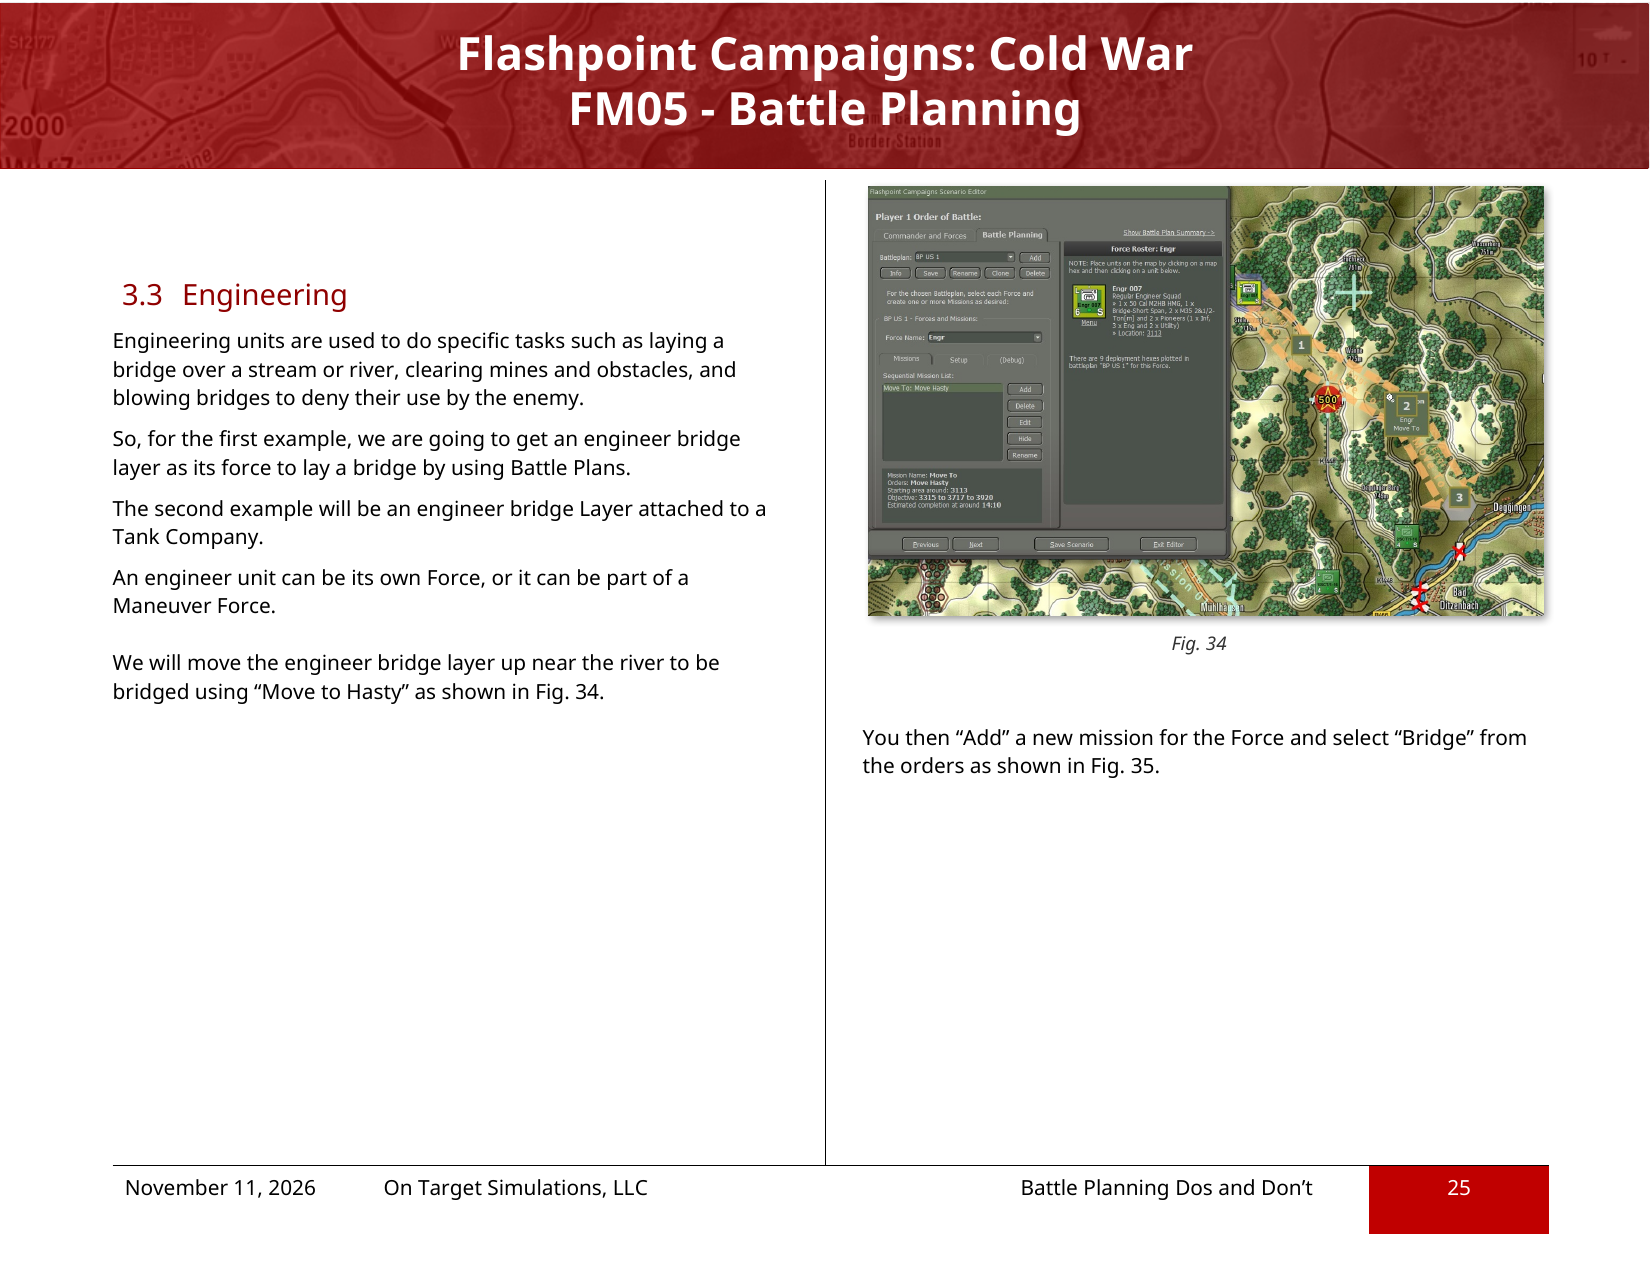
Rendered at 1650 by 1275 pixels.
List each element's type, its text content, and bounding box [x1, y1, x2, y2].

text Engineering units are used to do specific tasks such as laying a bridge over a stream or river, clearing mines and obstacles, and blowing bridges to deny their use by the enemy. [112, 327, 787, 412]
text Fig. 34 [862, 630, 1537, 656]
text We will move the engineer bridge layer up near the river to be bridged using “Move to Hasty” as shown in Fig. 34. [112, 648, 787, 705]
text An engineer unit can be its own Force, or it can be part of a Maneuver Force. [112, 563, 787, 620]
subtitle Engineering [122, 274, 787, 314]
text So, for the first example, we are going to get an engineer bridge layer as its force to lay a bridge by using Battle Plans. [112, 424, 787, 481]
picture [0, 2, 1650, 168]
text You then “Add” a new mission for the Force and select “Bridge” from the orders as shown in Fig. 35. [862, 723, 1537, 780]
text The second example will be an engineer bridge Layer attached to a Tank Company. [112, 494, 787, 551]
picture [868, 186, 1544, 616]
